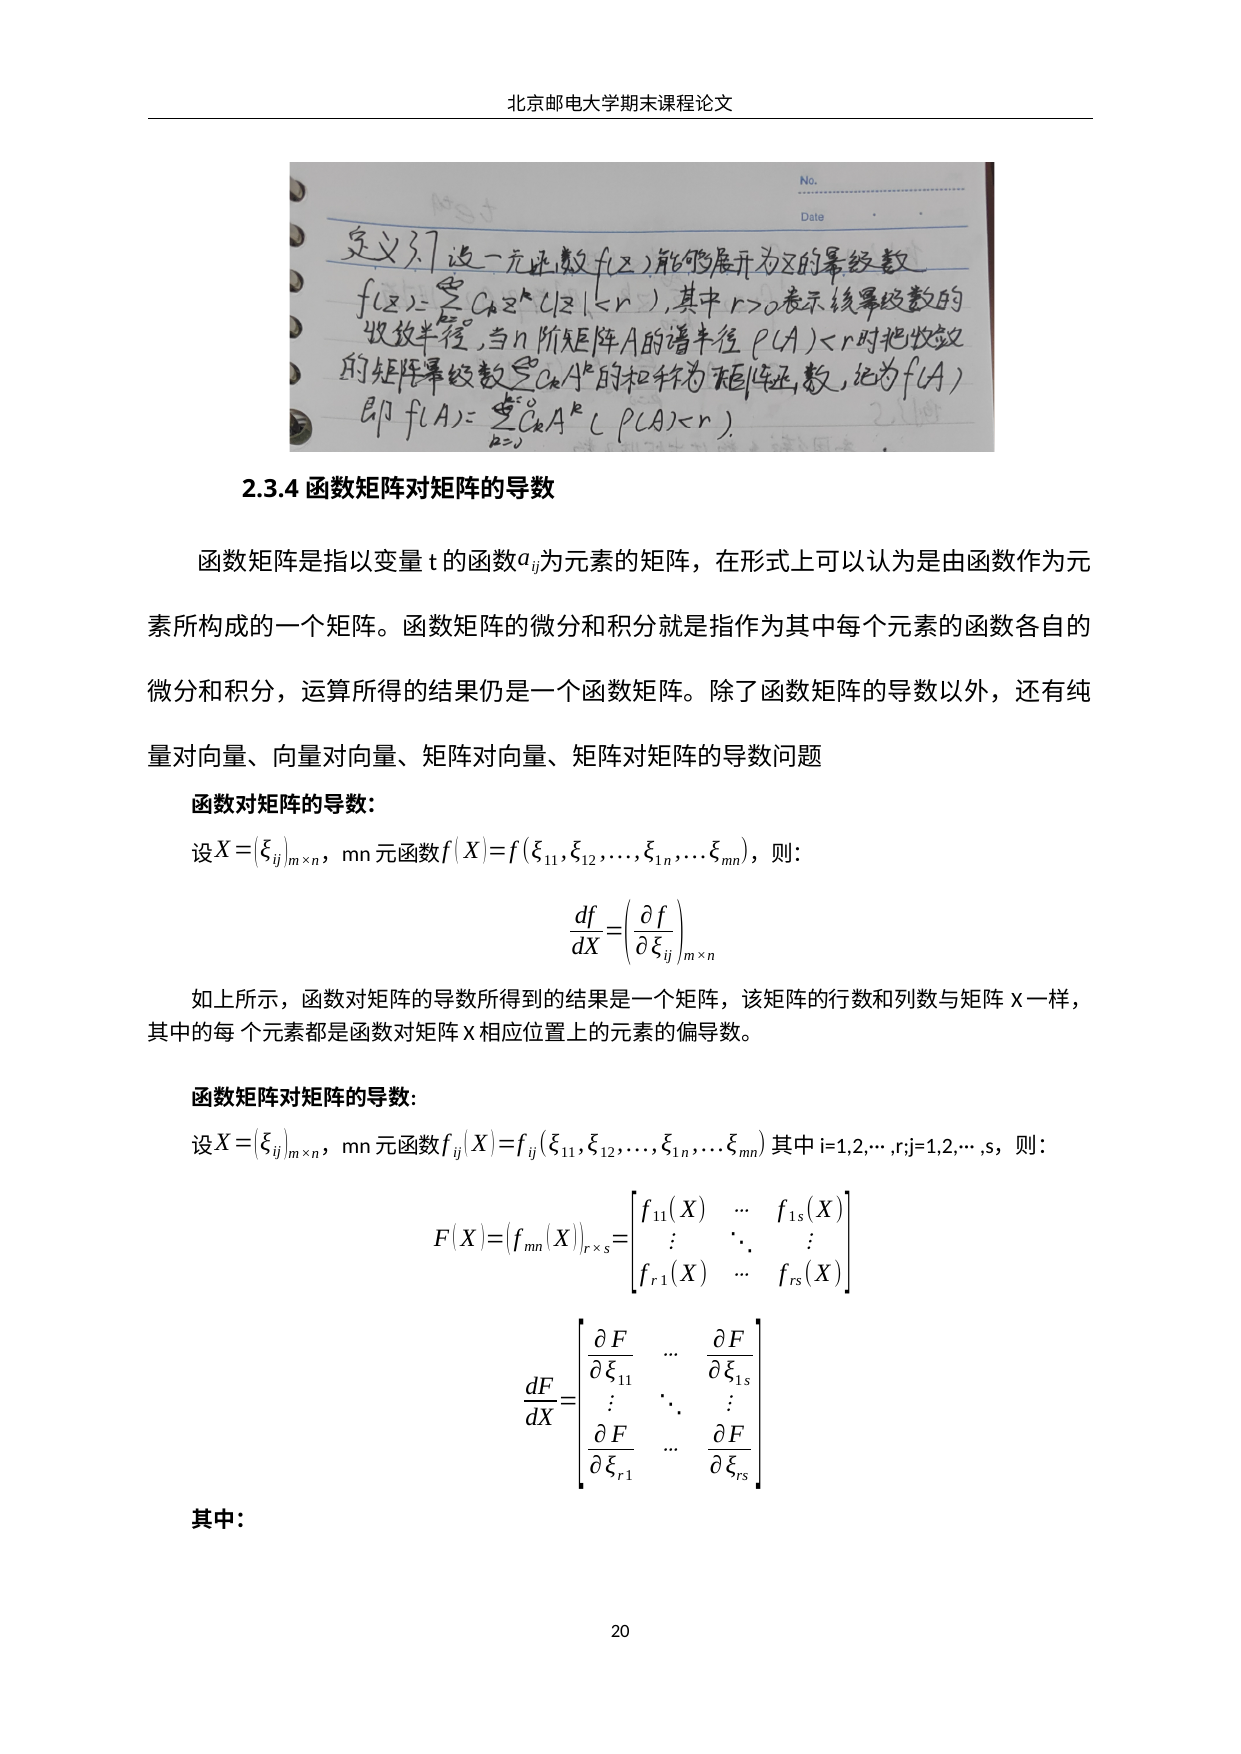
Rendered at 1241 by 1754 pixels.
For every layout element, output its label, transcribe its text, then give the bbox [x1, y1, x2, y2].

picture [289, 162, 995, 452]
text 设，mn元函数 其中i=1,2,··· ,r;j=1,2,··· ,s，则： [148, 1112, 1093, 1177]
text 函数矩阵对矩阵的导数: [148, 1079, 1093, 1112]
text 函数矩阵是指以变量t的函数为元素的矩阵，在形式上可以认为是由函数作为元素所构成的一个矩阵。函数矩阵的微分和积分就是指作为其中每个元素的函数各自的微分和积分，运算所得的结果仍是一个函数矩阵。除了函数矩阵的导数以外，还有纯量对向量、向量对向量、矩阵对向量、矩阵对矩阵的导数问题 [148, 527, 1093, 787]
text 如上所示，函数对矩阵的导数所得到的结果是一个矩阵，该矩阵的行数和列数与矩阵X一样，其中的每 个元素都是函数对矩阵X相应位置上的元素的偏导数。 [148, 982, 1093, 1047]
text 函数对矩阵的导数： [148, 787, 1093, 819]
text 其中： [148, 1502, 1093, 1534]
subtitle 2.3.4 函数矩阵对矩阵的导数 [191, 454, 1093, 519]
text 设，mn元函数，则： [148, 819, 1093, 884]
